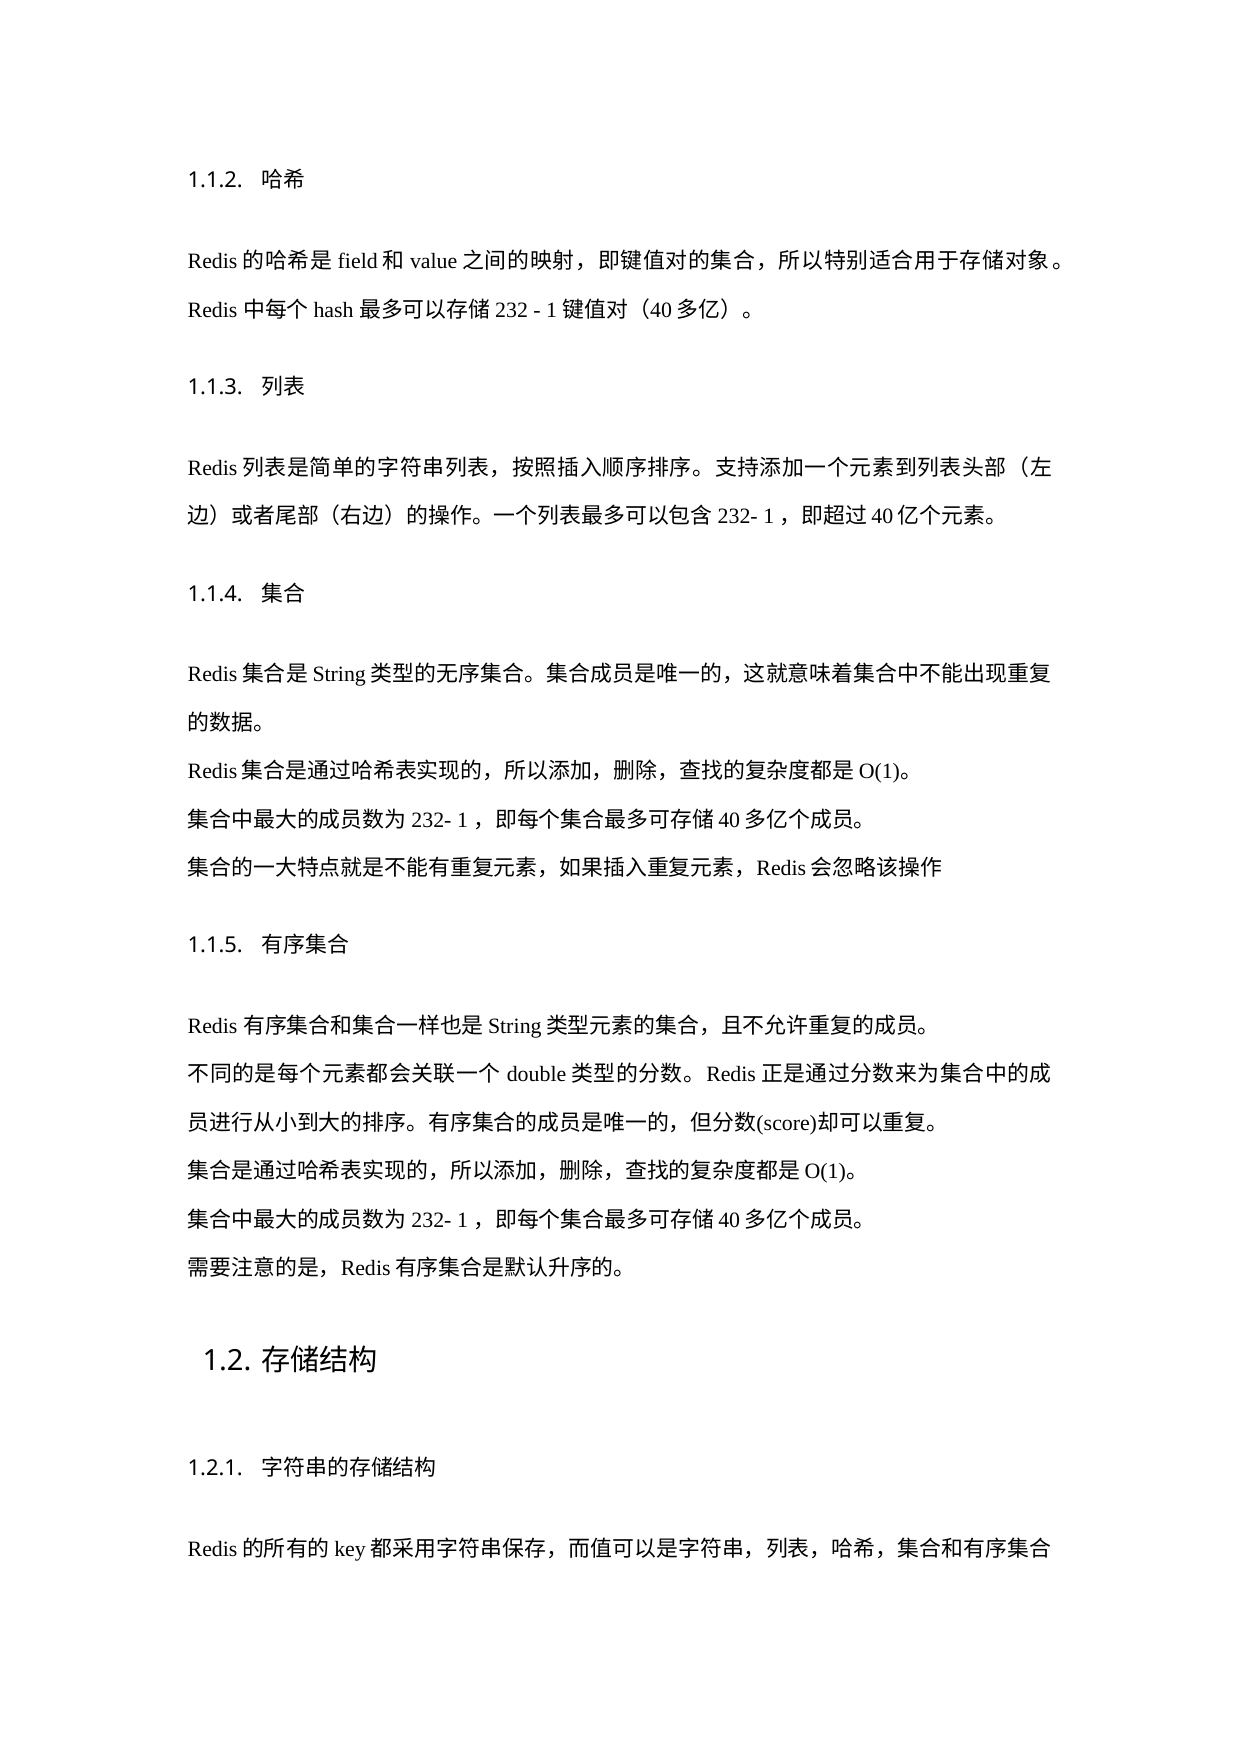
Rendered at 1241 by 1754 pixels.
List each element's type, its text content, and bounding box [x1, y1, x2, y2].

text 集合是通过哈希表实现的，所以添加，删除，查找的复杂度都是O(1)。 [187, 1153, 1053, 1185]
subtitle 字符串的存储结构 [187, 1450, 1053, 1482]
text Redis列表是简单的字符串列表，按照插入顺序排序。支持添加一个元素到列表头部（左边）或者尾部（右边）的操作。一个列表最多可以包含 232- 1 ，即超过40亿个元素。 [187, 449, 1053, 530]
subtitle 存储结构 [202, 1325, 1053, 1390]
subtitle 列表 [187, 369, 1053, 401]
subtitle 有序集合 [187, 927, 1053, 959]
text Redis的哈希是field和value之间的映射，即键值对的集合，所以特别适合用于存储对象。Redis 中每个 hash 最多可以存储 232 - 1 键值对（40多亿）。 [187, 242, 1053, 324]
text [187, 1530, 1053, 1563]
text 集合的一大特点就是不能有重复元素，如果插入重复元素，Redis会忽略该操作 [187, 849, 1053, 882]
text Redis集合是通过哈希表实现的，所以添加，删除，查找的复杂度都是O(1)。 [187, 753, 1053, 785]
text 需要注意的是，Redis有序集合是默认升序的。 [187, 1249, 1053, 1282]
text Redis集合是String类型的无序集合。集合成员是唯一的，这就意味着集合中不能出现重复的数据。 [187, 656, 1053, 737]
subtitle 哈希 [187, 162, 1053, 194]
subtitle 集合 [187, 575, 1053, 608]
text Redis 有序集合和集合一样也是String类型元素的集合，且不允许重复的成员。 [187, 1007, 1053, 1040]
text 集合中最大的成员数为 232- 1 ，即每个集合最多可存储40多亿个成员。 [187, 801, 1053, 834]
text 集合中最大的成员数为 232- 1 ，即每个集合最多可存储40多亿个成员。 [187, 1201, 1053, 1234]
text 不同的是每个元素都会关联一个double类型的分数。Redis正是通过分数来为集合中的成员进行从小到大的排序。有序集合的成员是唯一的，但分数(score)却可以重复。 [187, 1056, 1053, 1137]
